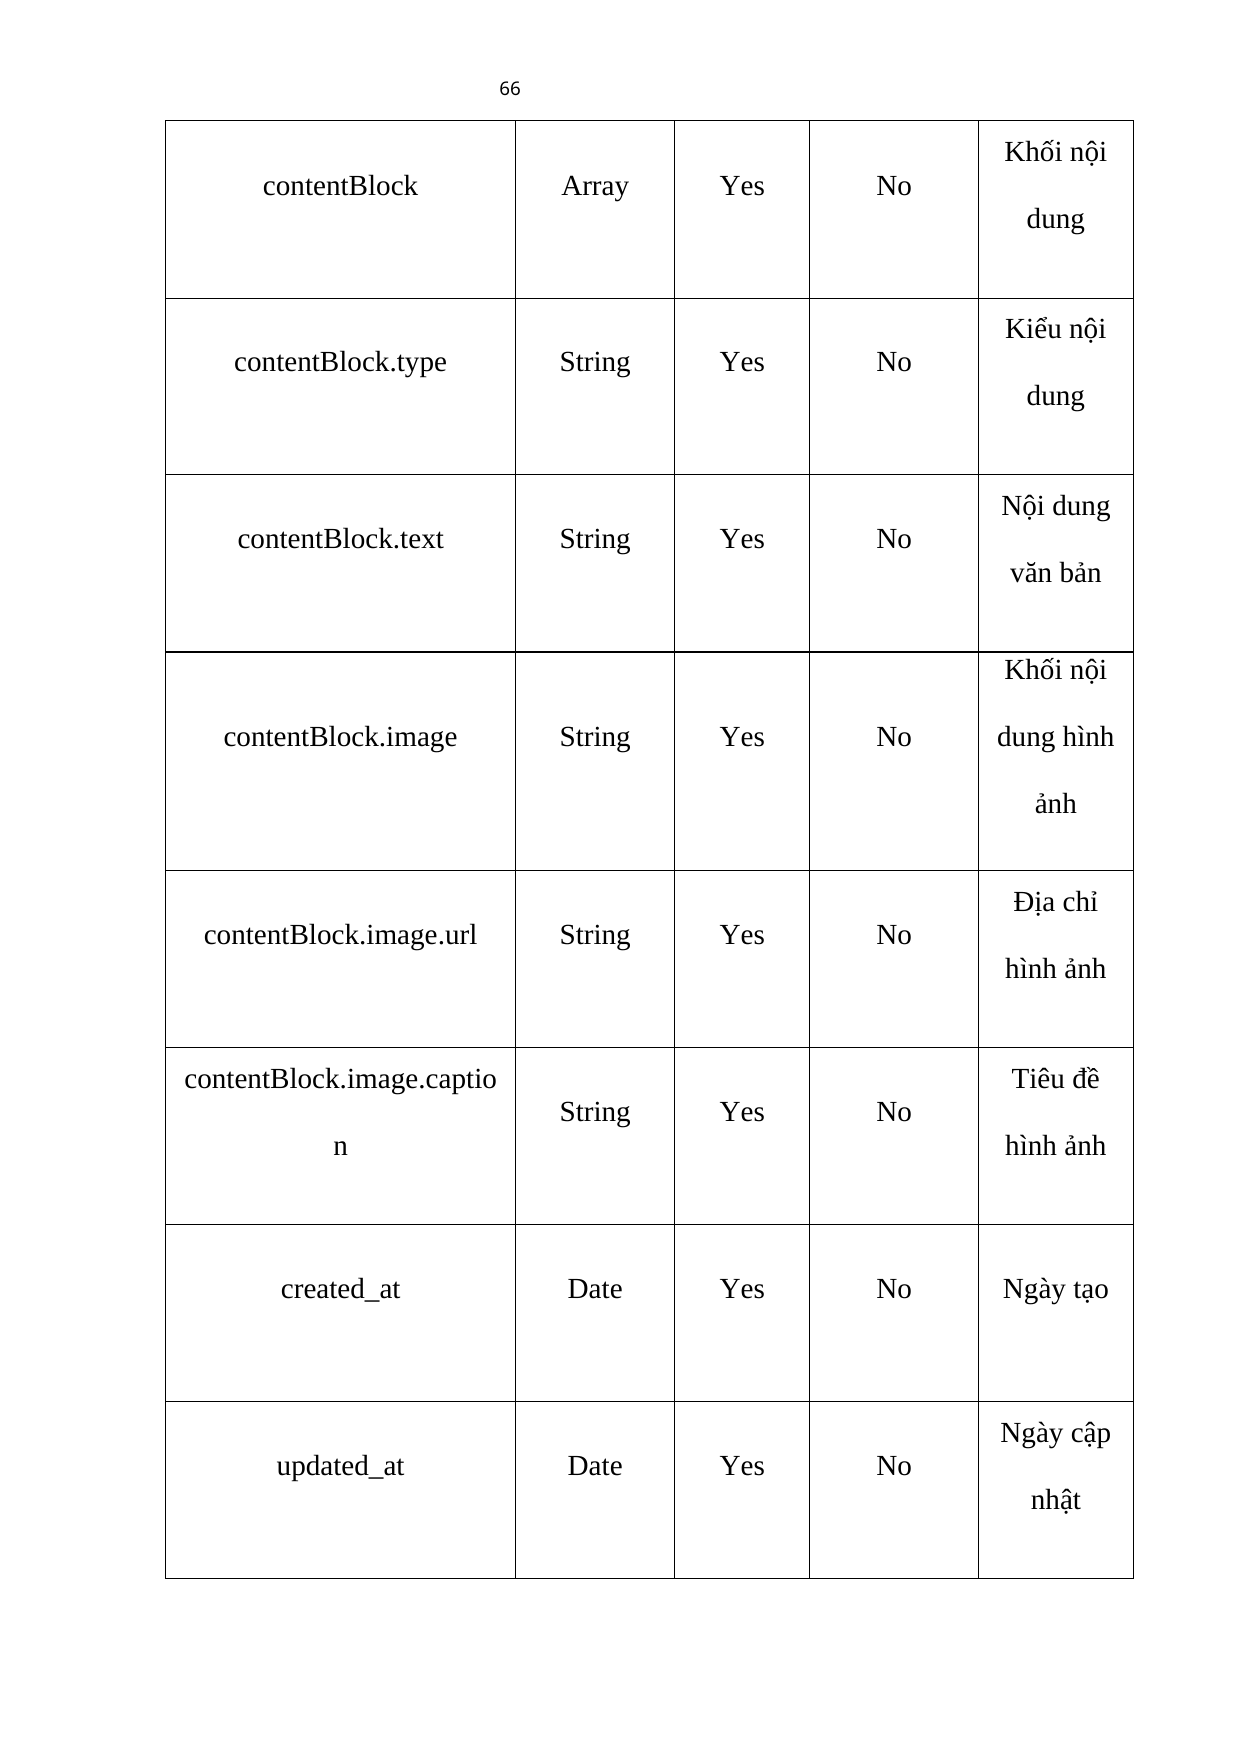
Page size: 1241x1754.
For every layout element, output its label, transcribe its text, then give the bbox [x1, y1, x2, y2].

table_cell Nội dung văn bản [979, 475, 1133, 651]
table_cell Địa chỉ hình ảnh [979, 871, 1133, 1047]
table_cell Yes [675, 1225, 809, 1401]
table_cell Yes [675, 299, 809, 474]
table_cell contentBlock.text [166, 475, 515, 651]
table_cell No [810, 871, 978, 1047]
table_cell Yes [675, 121, 809, 297]
table_cell Yes [675, 475, 809, 651]
table_cell No [810, 475, 978, 651]
table_cell Ngày cập nhật [979, 1402, 1133, 1578]
table_cell Date [516, 1225, 674, 1401]
table_cell contentBlock.image.caption [166, 1048, 515, 1224]
table_cell Ngày tạo [979, 1225, 1133, 1401]
table_cell No [810, 1048, 978, 1224]
table_cell contentBlock.type [166, 299, 515, 474]
table_cell contentBlock.image [166, 653, 515, 870]
table_cell Khối nội dung hình ảnh [979, 653, 1133, 870]
table_cell contentBlock.image.url [166, 871, 515, 1047]
table_cell Yes [675, 653, 809, 870]
table_cell No [810, 1225, 978, 1401]
table_cell Yes [675, 1402, 809, 1578]
table_cell Array [516, 121, 674, 297]
table_cell Kiểu nội dung [979, 299, 1133, 474]
table_cell No [810, 1402, 978, 1578]
table_cell No [810, 121, 978, 297]
table_cell No [810, 299, 978, 474]
table_cell Yes [675, 1048, 809, 1224]
table_cell Yes [675, 871, 809, 1047]
table_cell Date [516, 1402, 674, 1578]
table_cell contentBlock [166, 121, 515, 297]
table_cell created_at [166, 1225, 515, 1401]
table_cell String [516, 653, 674, 870]
table_cell String [516, 1048, 674, 1224]
table_cell Tiêu đề hình ảnh [979, 1048, 1133, 1224]
table_cell updated_at [166, 1402, 515, 1578]
table_cell No [810, 653, 978, 870]
table_cell String [516, 871, 674, 1047]
table_cell String [516, 299, 674, 474]
table_cell String [516, 475, 674, 651]
table_cell Khối nội dung [979, 121, 1133, 297]
